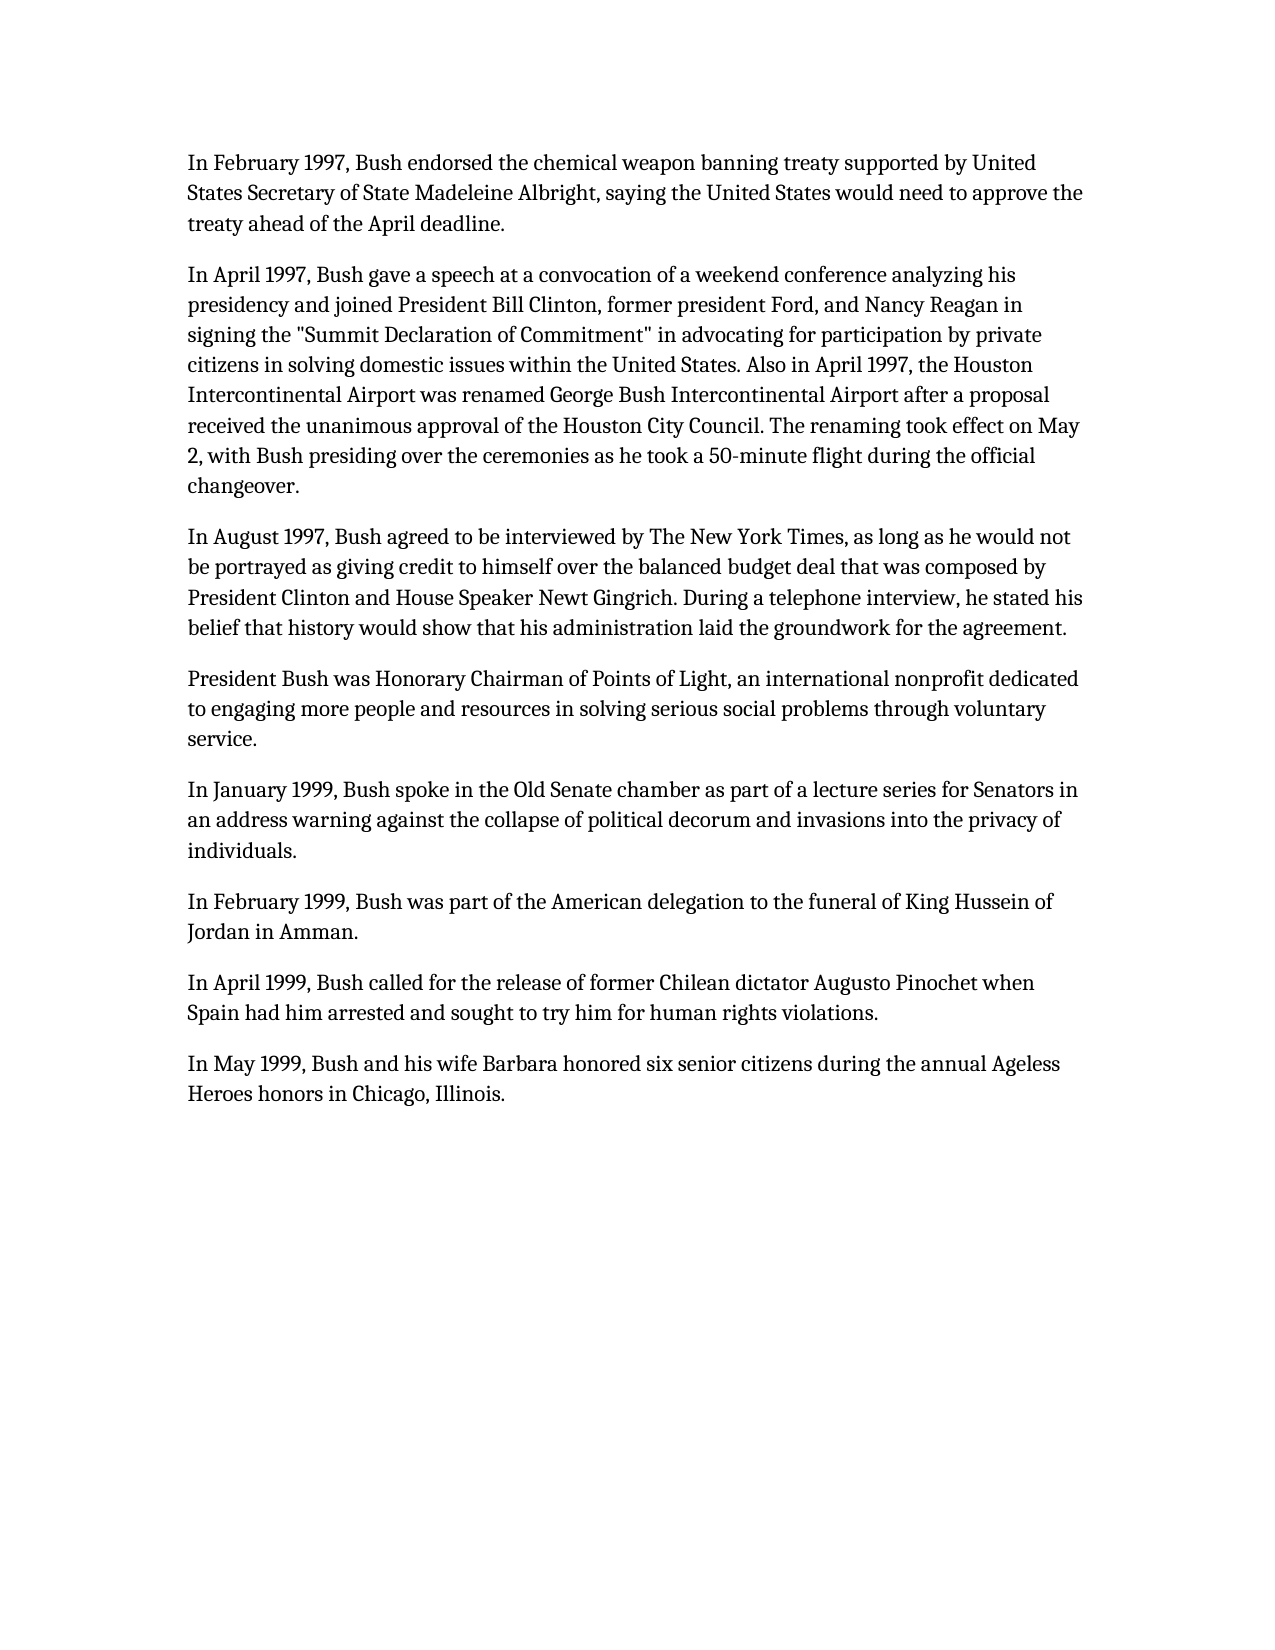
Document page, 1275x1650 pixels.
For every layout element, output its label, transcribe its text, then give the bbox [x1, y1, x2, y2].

text In February 1999, Bush was part of the American delegation to the funeral of King Hussein of Jordan in Amman. [187, 888, 1087, 945]
text President Bush was Honorary Chairman of Points of Light, an international nonprofit dedicated to engaging more people and resources in solving serious social problems through voluntary service. [187, 666, 1087, 752]
text In April 1999, Bush called for the release of former Chilean dictator Augusto Pinochet when Spain had him arrested and sought to try him for human rights violations. [187, 970, 1087, 1026]
text In May 1999, Bush and his wife Barbara honored six senior citizens during the annual Ageless Heroes honors in Chicago, Illinois. [187, 1051, 1087, 1108]
text In April 1997, Bush gave a speech at a convocation of a weekend conference analyzing his presidency and joined President Bill Clinton, former president Ford, and Nancy Reagan in signing the "Summit Declaration of Commitment" in advocating for participation by private citizens in solving domestic issues within the United States. Also in April 1997, the Houston Intercontinental Airport was renamed George Bush Intercontinental Airport after a proposal received the unanimous approval of the Houston City Council. The renaming took effect on May 2, with Bush presiding over the ceremonies as he took a 50-minute flight during the official changeover. [187, 261, 1087, 499]
text In August 1997, Bush agreed to be interviewed by The New York Times, as long as he would not be portrayed as giving credit to himself over the balanced budget deal that was composed by President Clinton and House Speaker Newt Gingrich. During a telephone interview, he stated his belief that history would show that his administration laid the groundwork for the agreement. [187, 524, 1087, 641]
text In February 1997, Bush endorsed the chemical weapon banning treaty supported by United States Secretary of State Madeleine Albright, saying the United States would need to approve the treaty ahead of the April deadline. [187, 150, 1087, 237]
text In January 1999, Bush spoke in the Old Senate chamber as part of a lecture series for Senators in an address warning against the collapse of political decorum and invasions into the privacy of individuals. [187, 777, 1087, 864]
